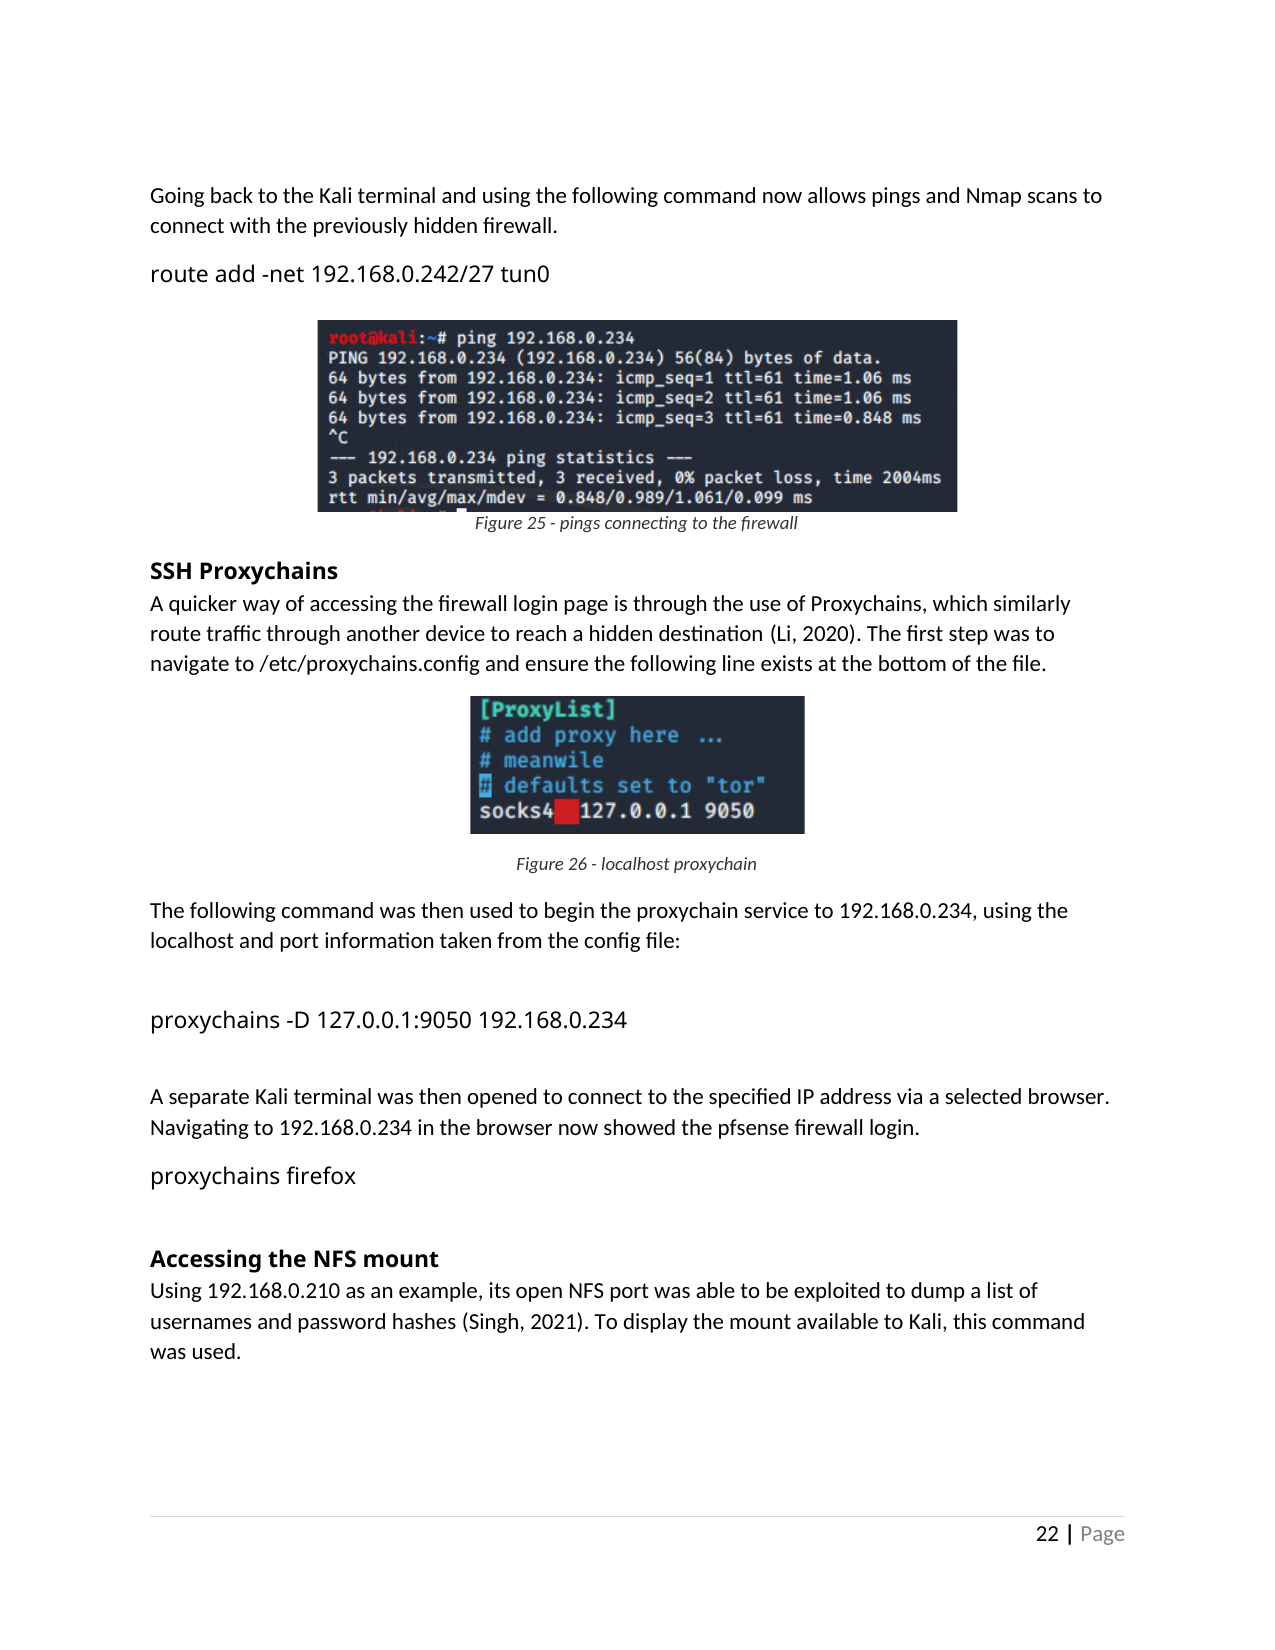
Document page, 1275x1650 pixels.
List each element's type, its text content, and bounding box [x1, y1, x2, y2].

text proxychains -D 127.0.0.1:9050 192.168.0.234 [150, 1004, 1125, 1036]
subtitle Accessing the NFS mount [150, 1243, 1125, 1274]
text Going back to the Kali terminal and using the following command now allows pings and Nmap scans to connect with the previously hidden firewall. [150, 181, 1125, 239]
text A separate Kali terminal was then opened to connect to the specified IP address via a selected browser. Navigating to 192.168.0.234 in the browser now showed the pfsense firewall login. [150, 1082, 1125, 1141]
picture [317, 320, 958, 512]
text Using 192.168.0.210 as an example, its open NFS port was able to be exploited to dump a list of usernames and password hashes . To display the mount available to Kali, this command was used. [150, 1277, 1125, 1365]
picture [470, 696, 805, 834]
text route add -net 192.168.0.242/27 tun0 [150, 258, 1125, 289]
text The following command was then used to begin the proxychain service to 192.168.0.234, using the localhost and port information taken from the config file: [150, 896, 1125, 954]
subtitle SSH Proxychains [150, 555, 1125, 586]
text proxychains firefox [150, 1159, 1125, 1191]
text A quicker way of accessing the firewall login page is through the use of Proxychains, which similarly route traffic through another device to reach a hidden destination . The first step was to navigate to /etc/proxychains.config and ensure the following line exists at the bottom of the file. [150, 589, 1125, 677]
